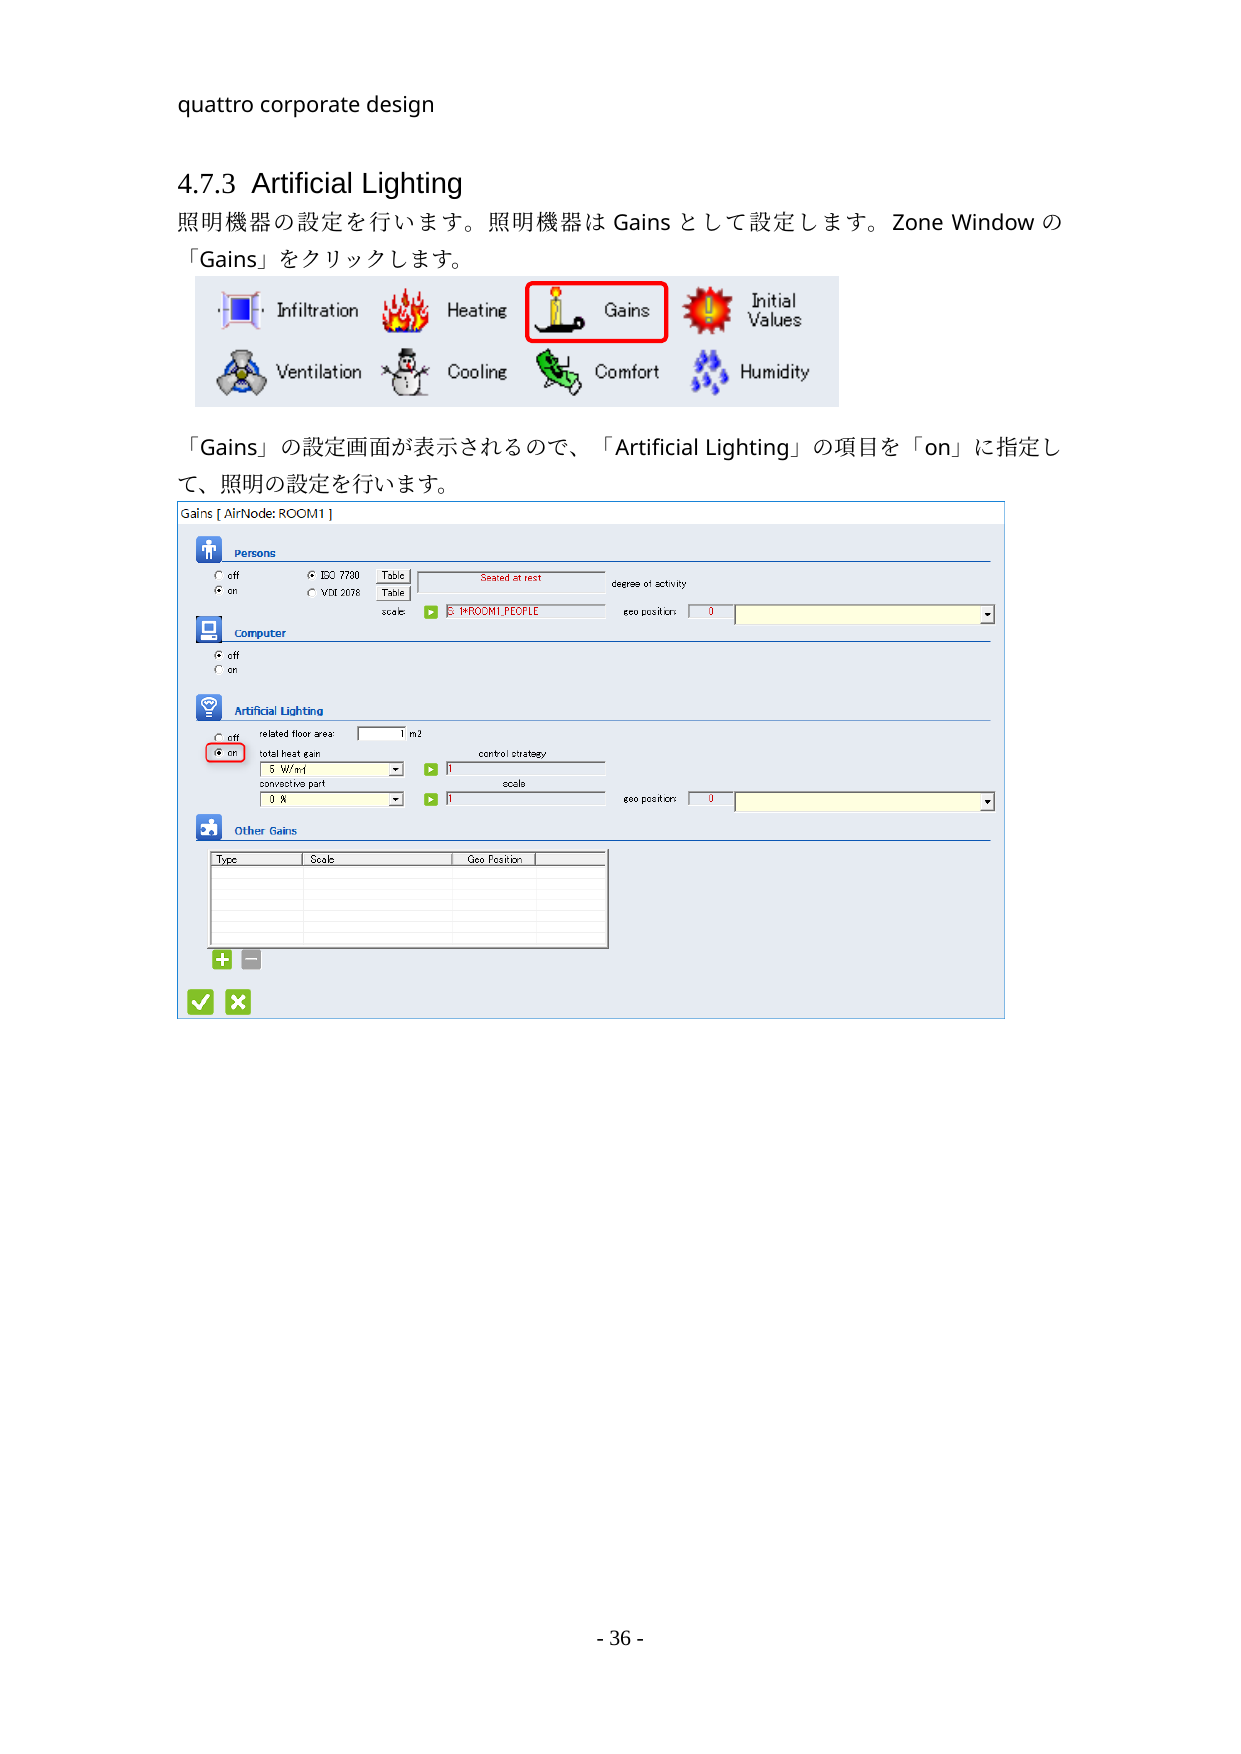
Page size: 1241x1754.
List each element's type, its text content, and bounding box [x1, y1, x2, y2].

picture [177, 502, 1005, 1019]
text 照明機器の設定を行います。照明機器はGainsとして設定します。Zone Windowの「Gains」をクリックします。 [177, 202, 1063, 277]
text Artificial Lighting [177, 164, 1063, 202]
text 「Gains」の設定画面が表示されるので、「Artificial Lighting」の項目を「on」に指定して、照明の設定を行います。 [177, 427, 1063, 502]
picture [195, 277, 839, 407]
